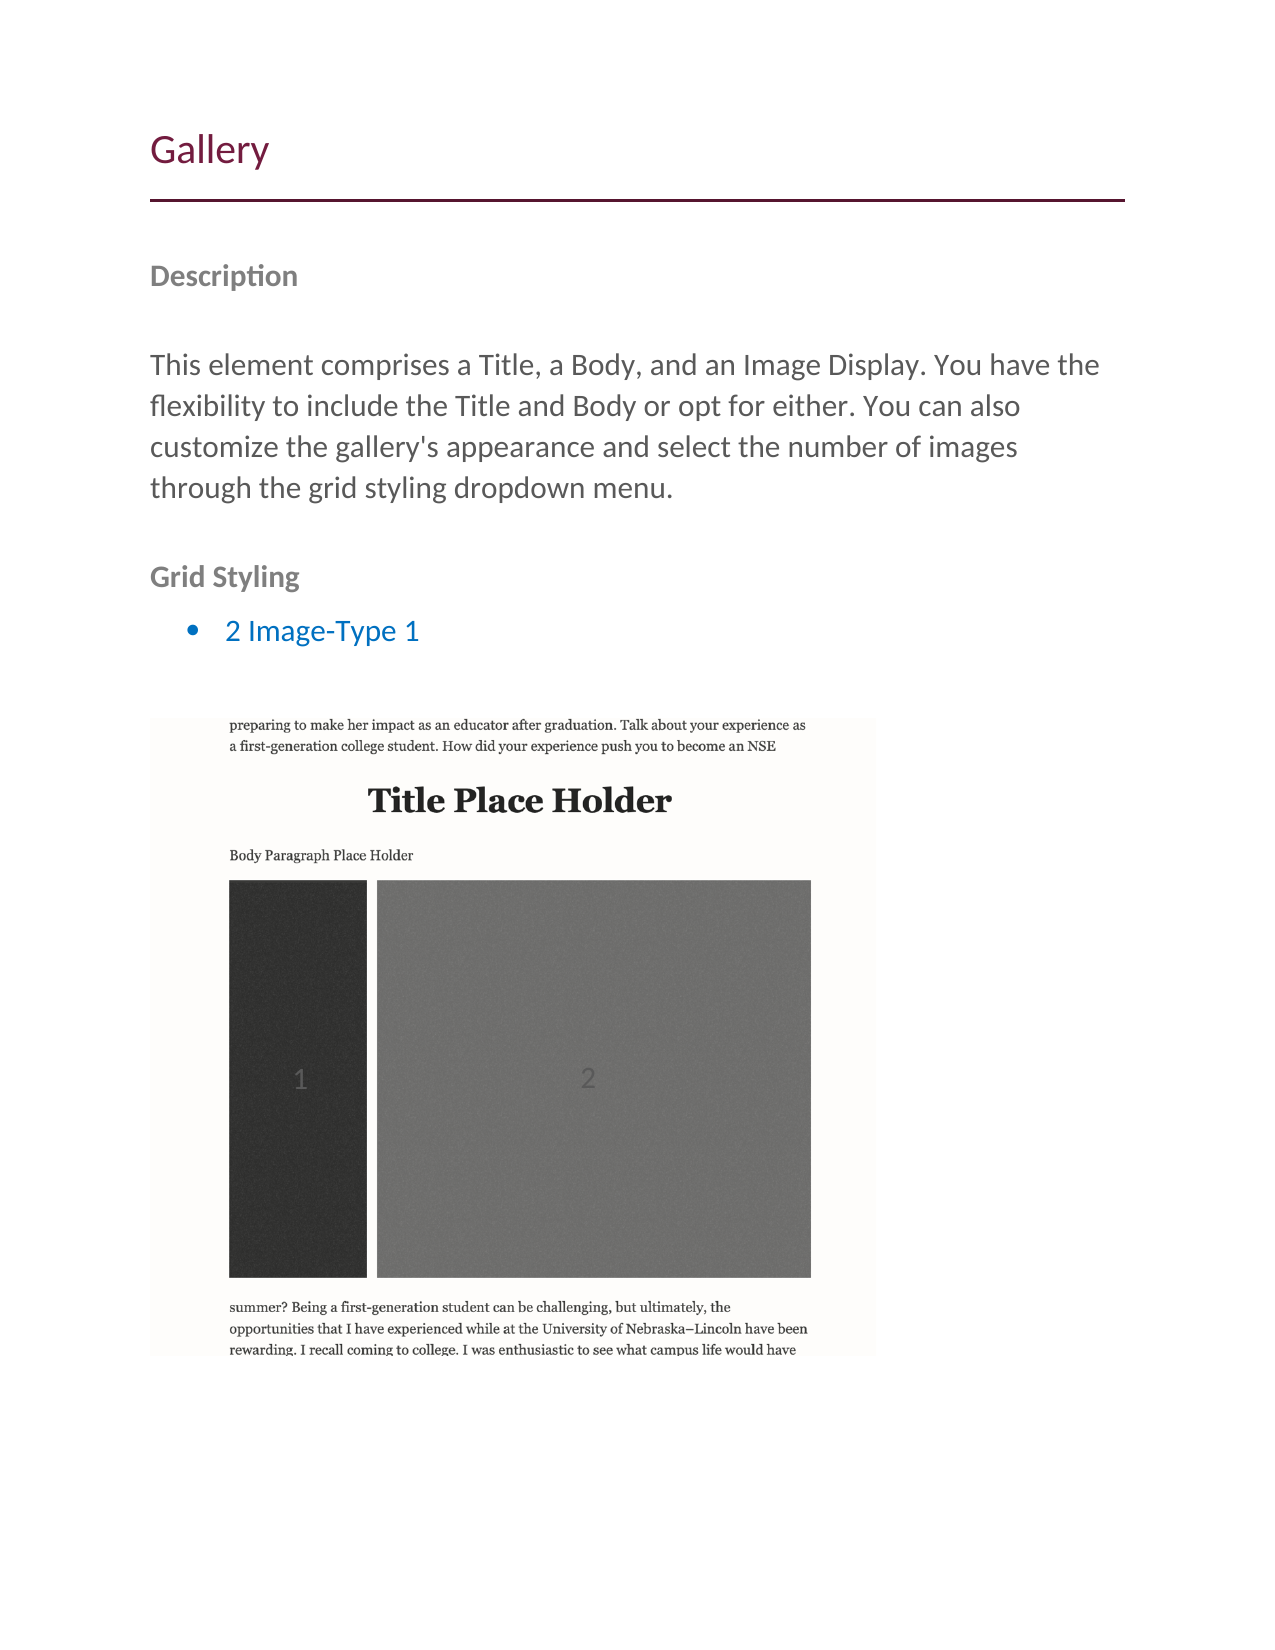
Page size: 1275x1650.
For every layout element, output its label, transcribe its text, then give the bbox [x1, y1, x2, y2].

picture [150, 718, 877, 1356]
subtitle Gallery [150, 123, 1125, 199]
list 2 Image-Type 1 [187, 611, 1125, 649]
subtitle Description [150, 256, 1125, 294]
subtitle Grid Styling [150, 557, 1125, 596]
subtitle This element comprises a Title, a Body, and an Image Display. You have the flexibility to include the Title and Body or opt for either. You can also customize the gallery's appearance and select the number of images through the grid styling dropdown menu. [150, 345, 1125, 507]
